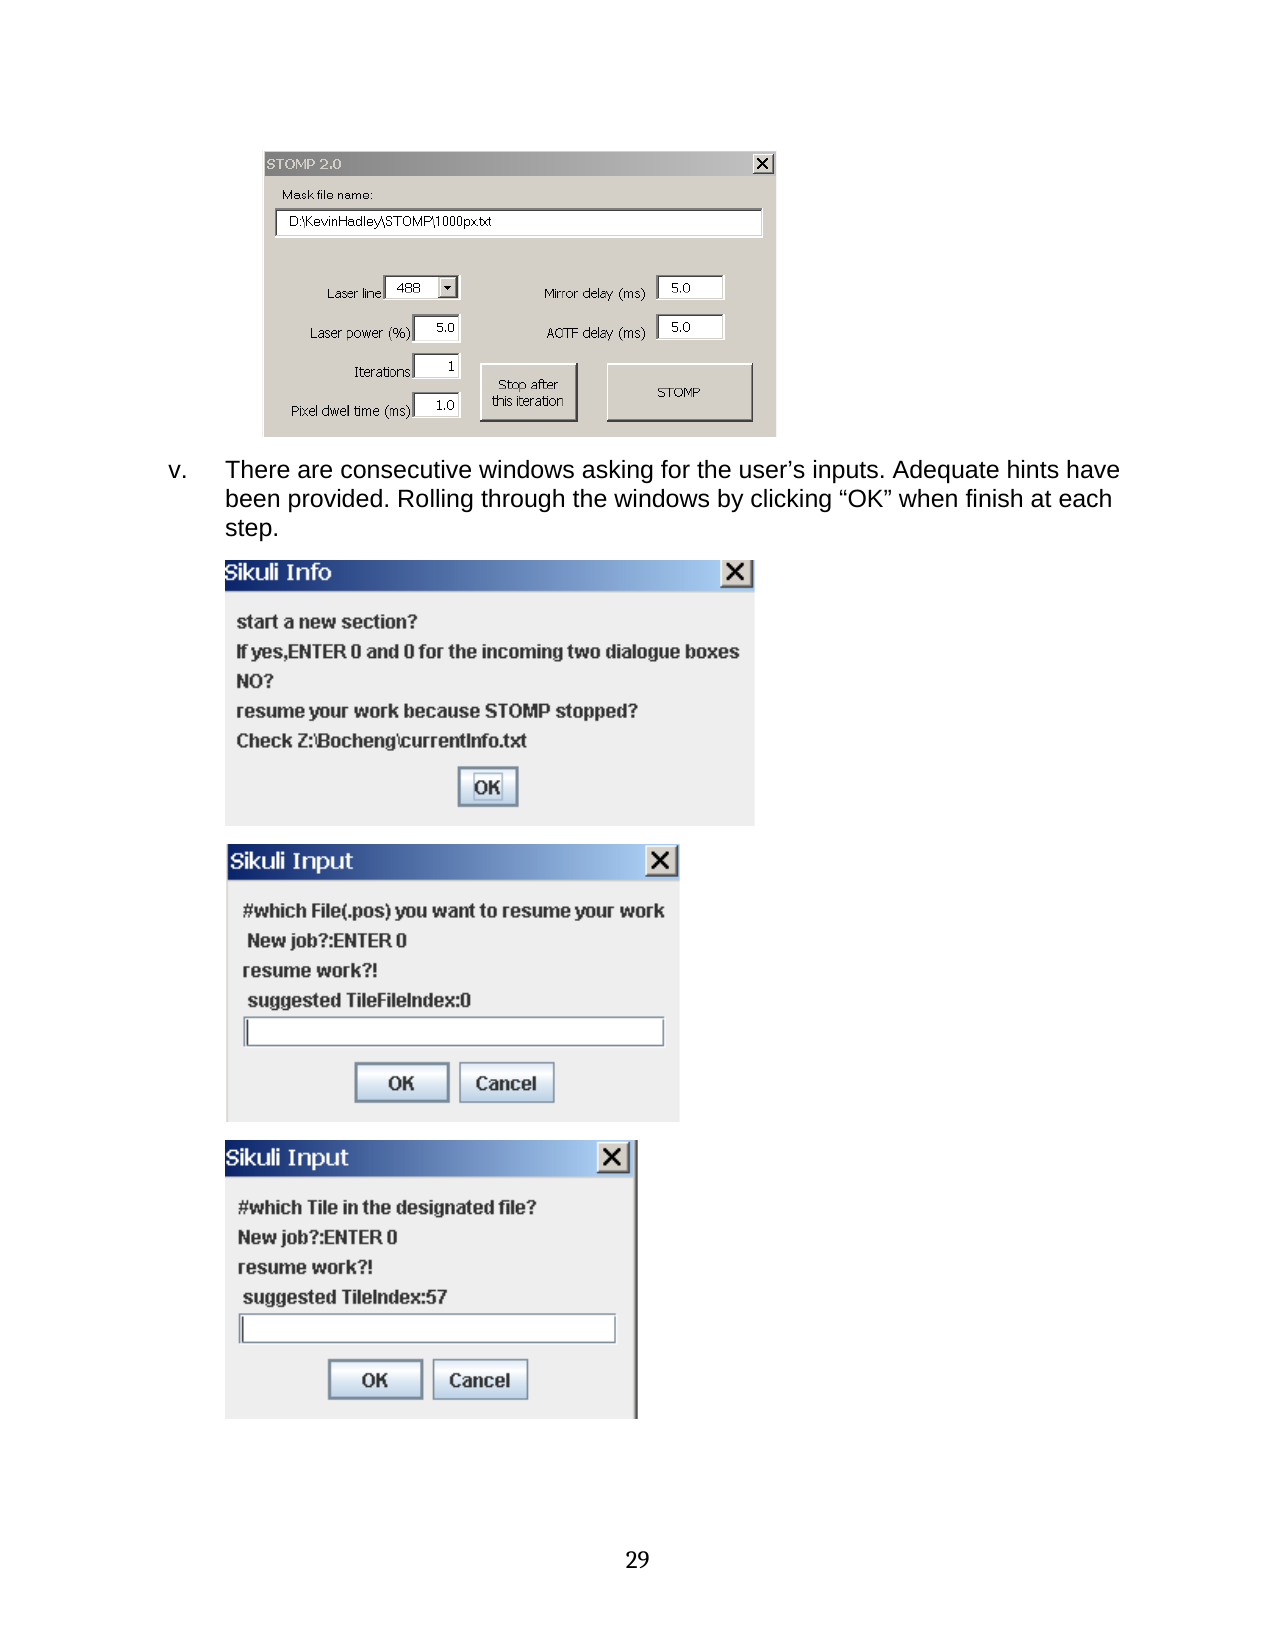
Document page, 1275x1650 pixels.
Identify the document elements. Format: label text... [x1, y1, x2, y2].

list There are consecutive windows asking for the user’s inputs. Adequate hints have been provided. Rolling through the windows by clicking “OK” when finish at each step. [187, 455, 1125, 542]
picture [225, 844, 680, 1122]
picture [225, 560, 755, 826]
picture [262, 150, 777, 437]
picture [225, 1140, 638, 1419]
